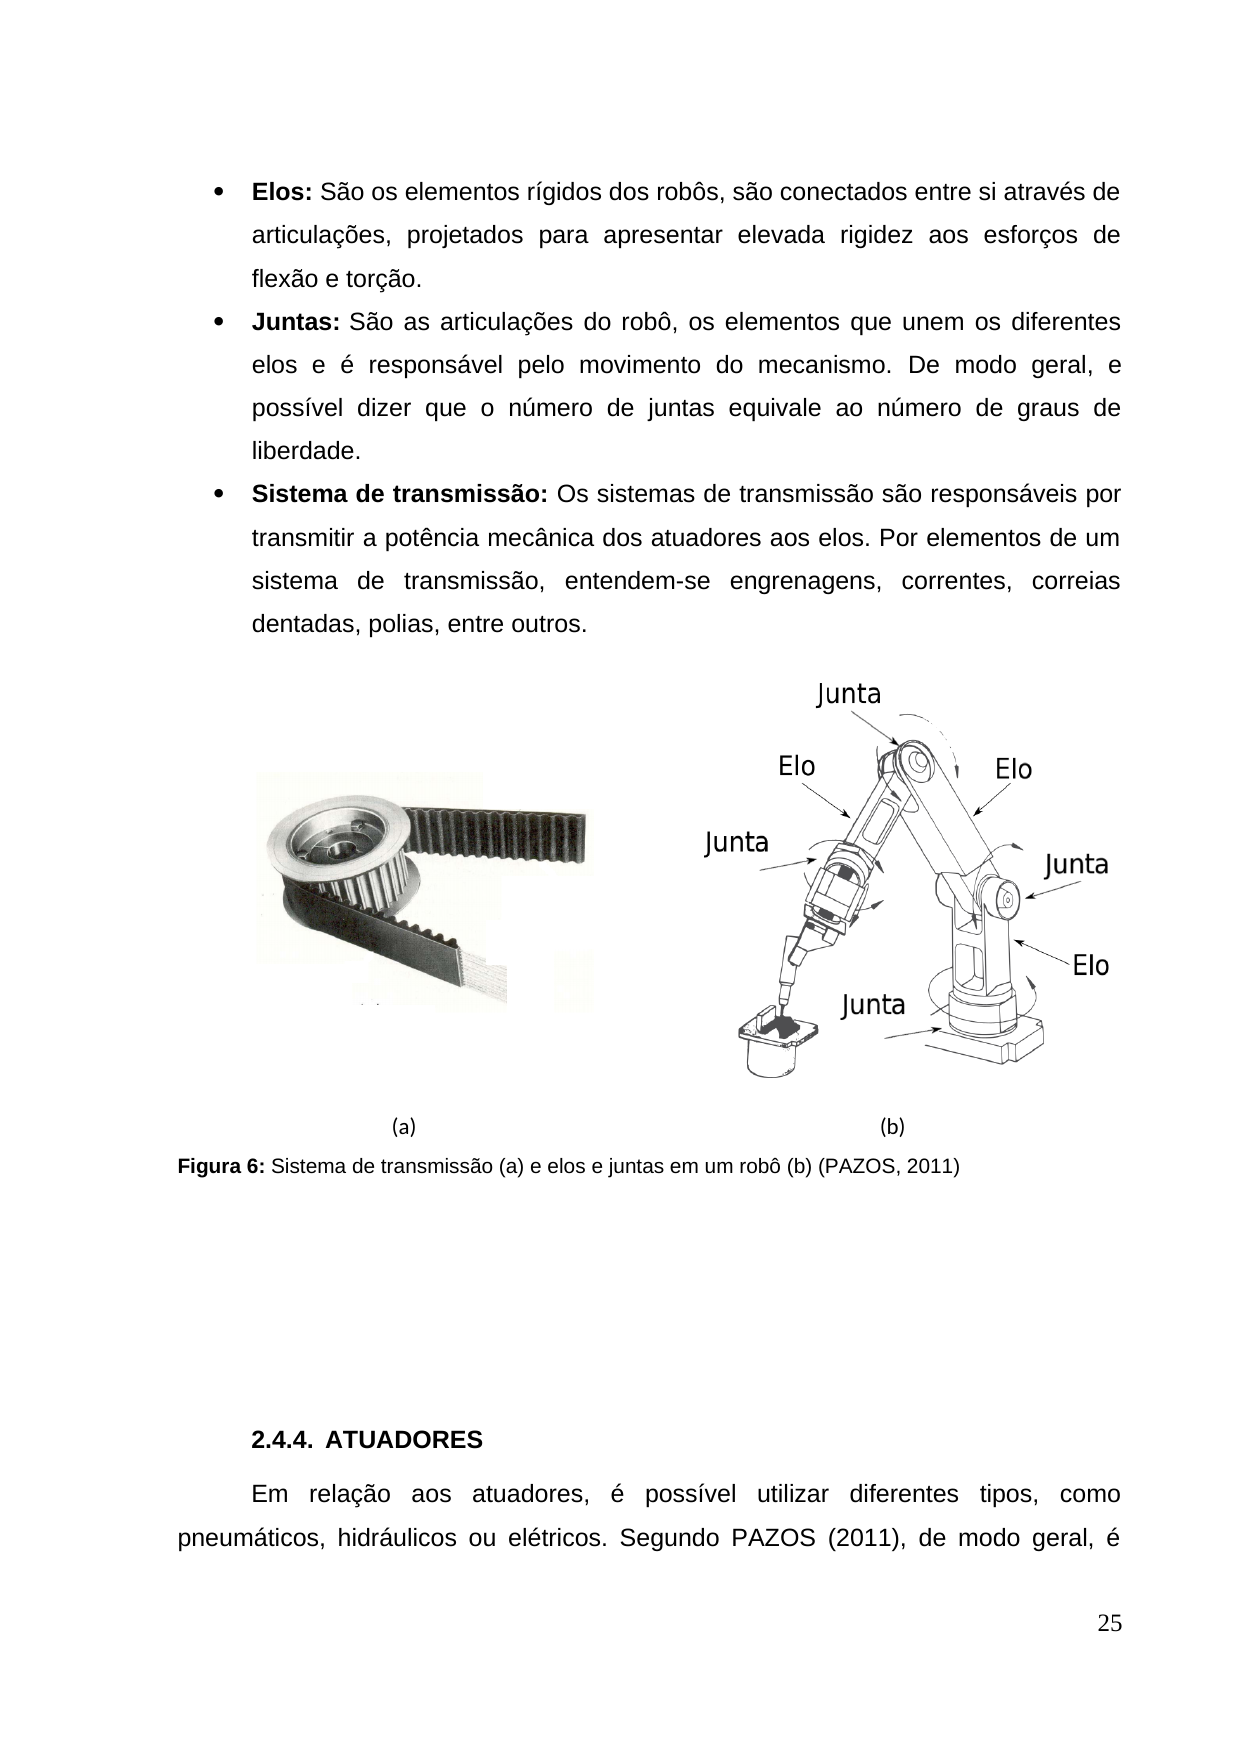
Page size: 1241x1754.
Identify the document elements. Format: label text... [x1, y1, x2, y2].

picture [251, 651, 1128, 1099]
text Figura 6: Sistema de transmissão (a) e elos e juntas em um robô (b) (PAZOS, 2011) [177, 1154, 1122, 1178]
list Elos: São os elementos rígidos dos robôs, são conectados entre si através de articulações, projetados para apresentar elevada rigidez aos esforços de flexão e torção. [214, 177, 1122, 292]
text (a) (b) [177, 1112, 1122, 1140]
list Sistema de transmissão: Os sistemas de transmissão são responsáveis por transmitir a potência mecânica dos atuadores aos elos. Por elementos de um sistema de transmissão, entendem-se engrenagens, correntes, correias dentadas, polias, entre outros. [214, 479, 1122, 637]
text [177, 1479, 1122, 1551]
subtitle 2.4.4. ATUADORES [177, 1426, 1122, 1454]
list Juntas: São as articulações do robô, os elementos que unem os diferentes elos e é responsável pelo movimento do mecanismo. De modo geral, e possível dizer que o número de juntas equivale ao número de graus de liberdade. [214, 307, 1122, 465]
